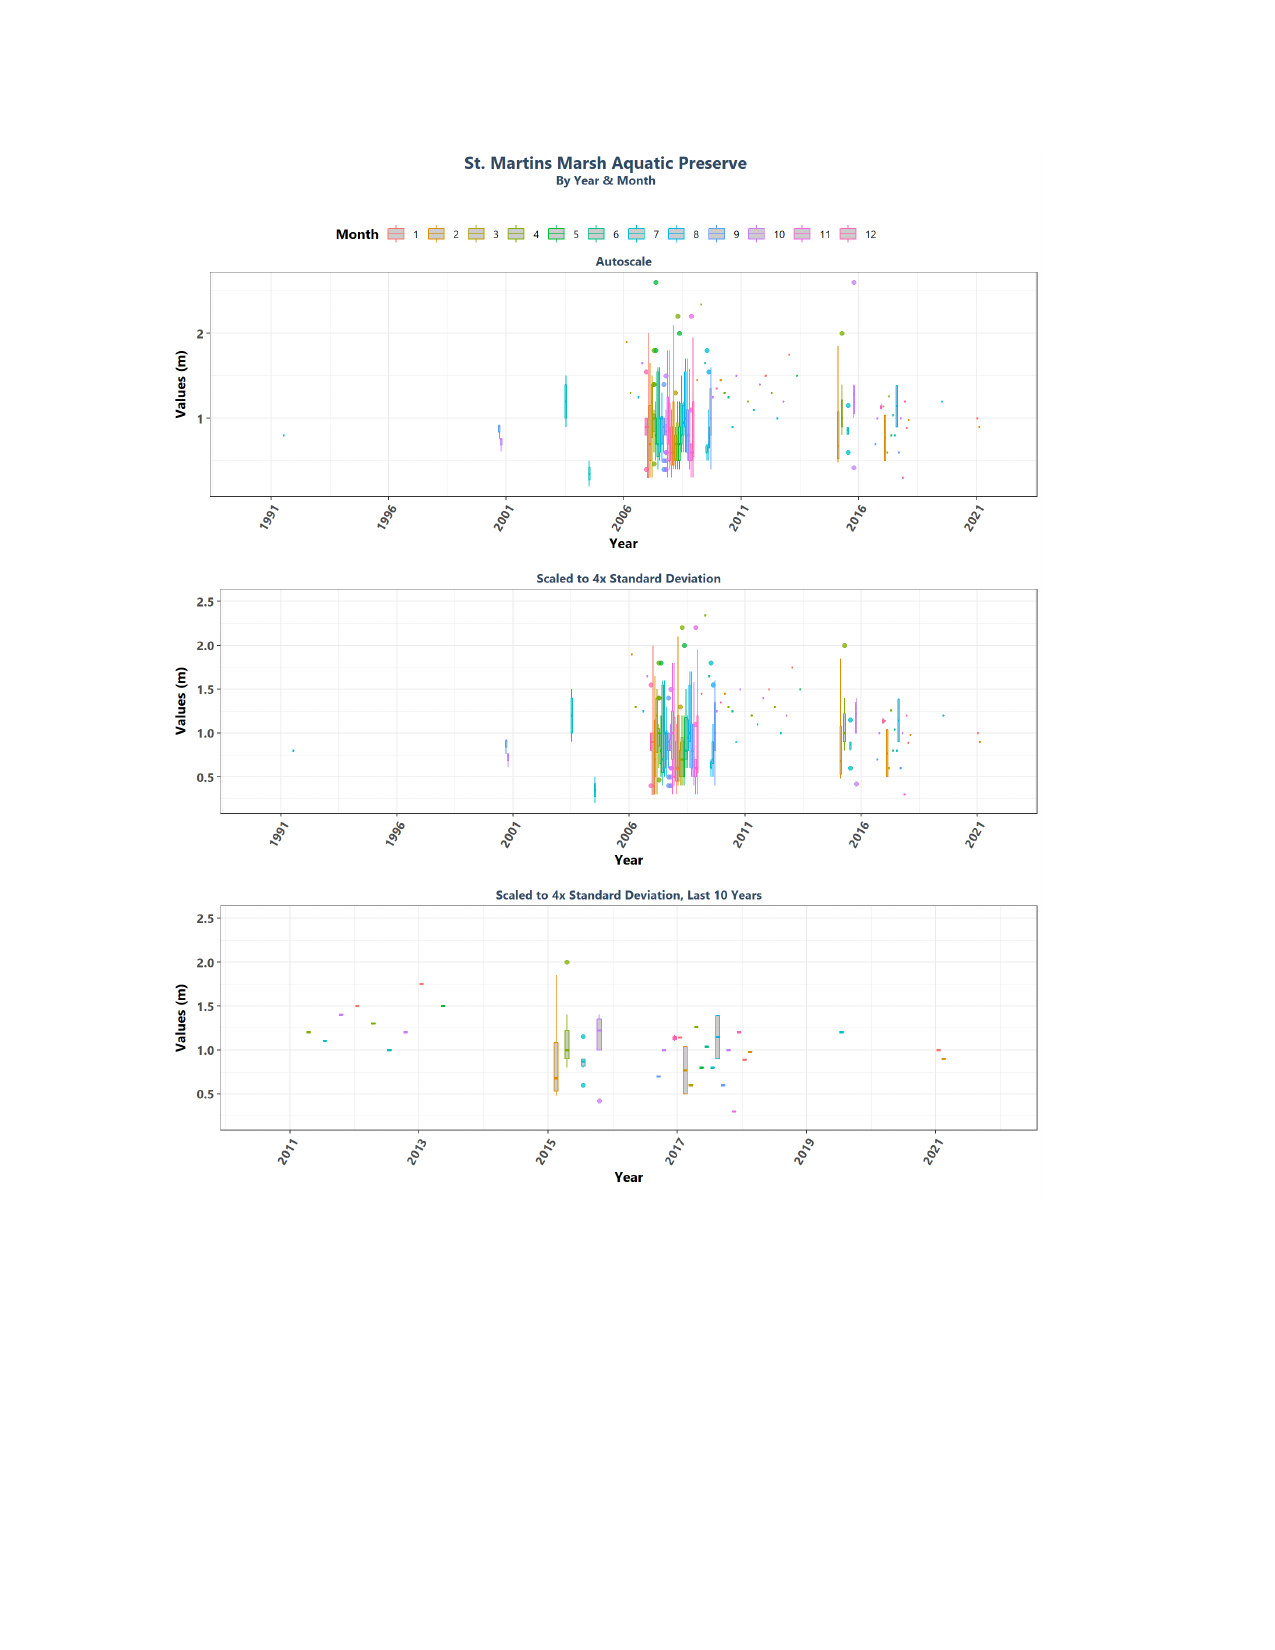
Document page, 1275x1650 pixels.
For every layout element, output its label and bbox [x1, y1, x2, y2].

picture [168, 150, 1044, 1200]
